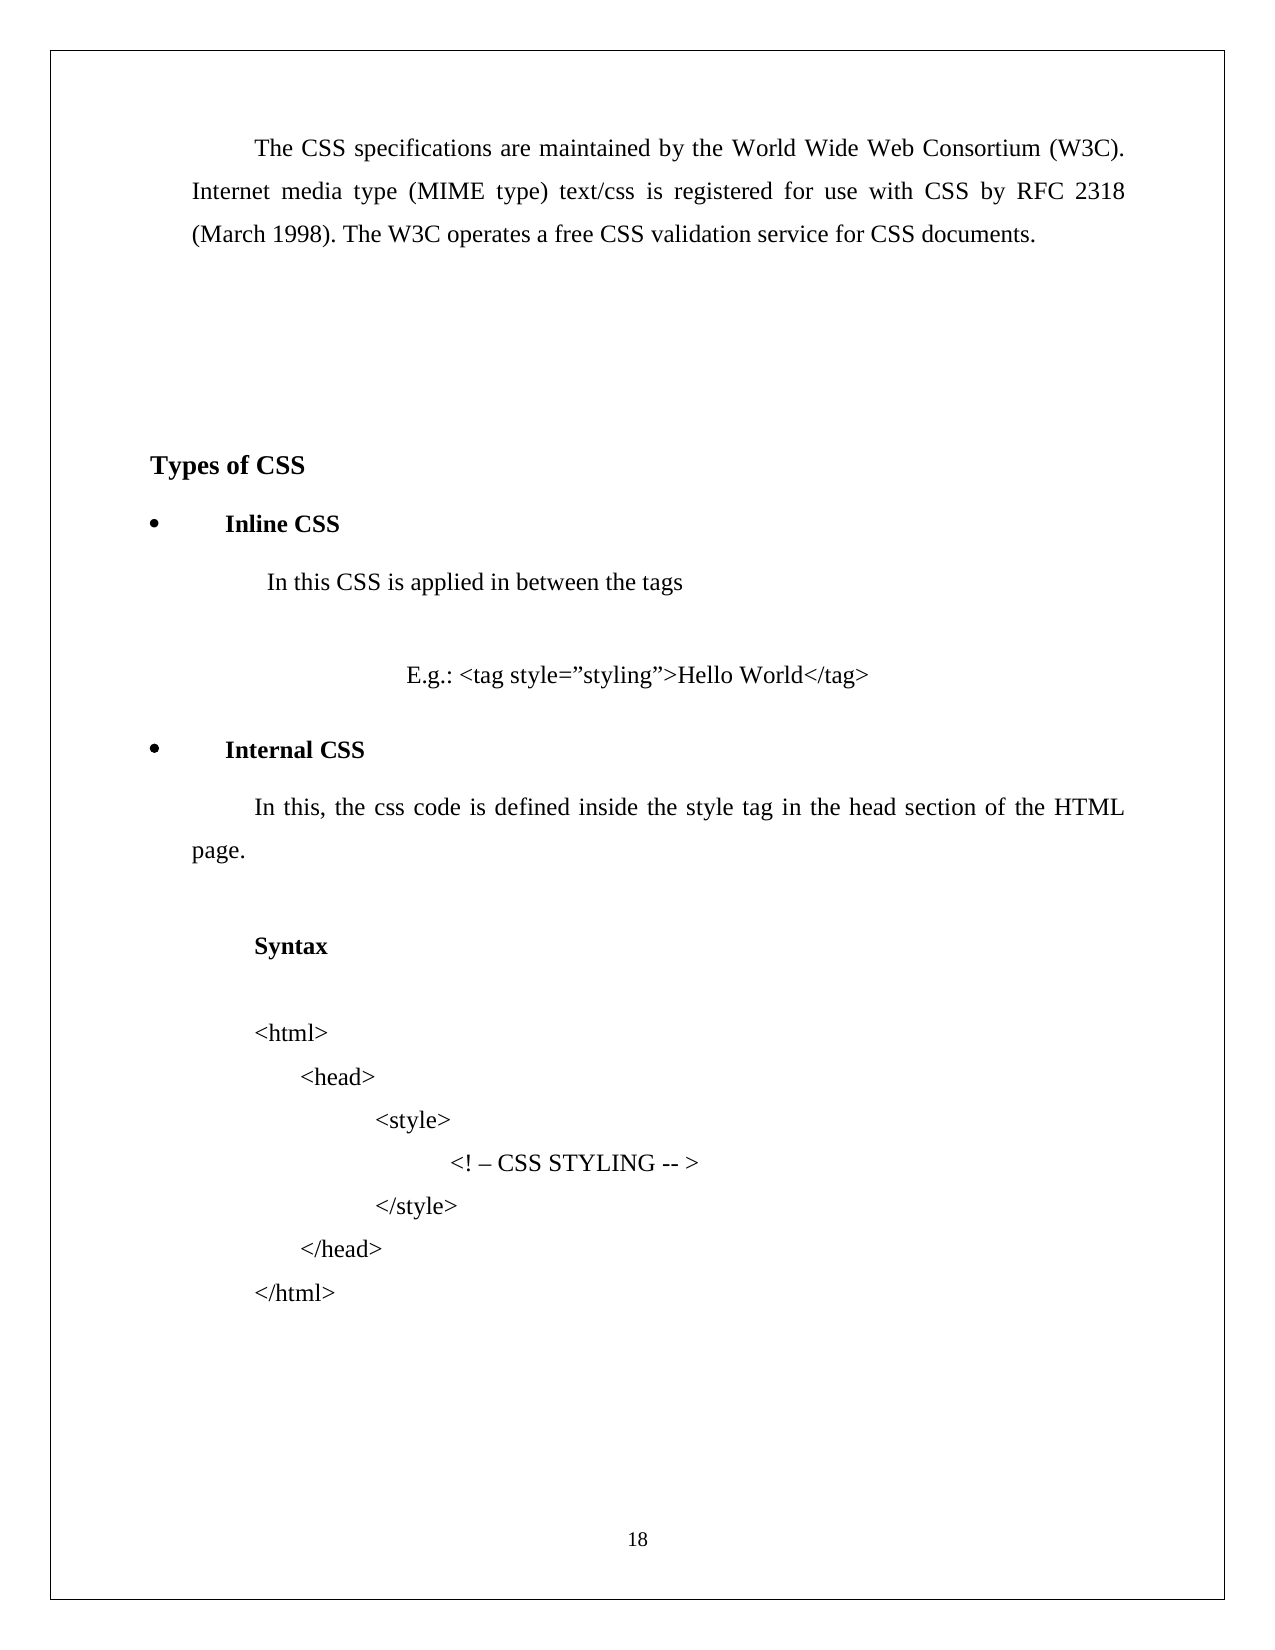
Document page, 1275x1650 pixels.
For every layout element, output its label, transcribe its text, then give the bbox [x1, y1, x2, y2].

text </head> [225, 1234, 1125, 1263]
text <! – CSS STYLING -- > [375, 1148, 1125, 1177]
text The CSS specifications are maintained by the World Wide Web Consortium (W3C). Internet media type (MIME type) text/css is registered for use with CSS by RFC 2318 (March 1998). The W3C operates a free CSS validation service for CSS documents. [192, 133, 1125, 248]
text E.g.: <tag style=”styling”>Hello World</tag> [150, 659, 1125, 689]
text <html> [192, 1018, 1125, 1047]
text Types of CSS [150, 449, 1125, 480]
text In this, the css code is defined inside the style tag in the head section of the HTML page. [192, 792, 1125, 864]
list Internal CSS [150, 734, 1125, 763]
text In this CSS is applied in between the tags [192, 566, 1125, 596]
text </style> [300, 1191, 1125, 1220]
text </html> [192, 1277, 1125, 1307]
text Syntax [192, 931, 1125, 960]
text <head> [225, 1062, 1125, 1090]
list Inline CSS [150, 509, 1125, 538]
text <style> [300, 1105, 1125, 1133]
